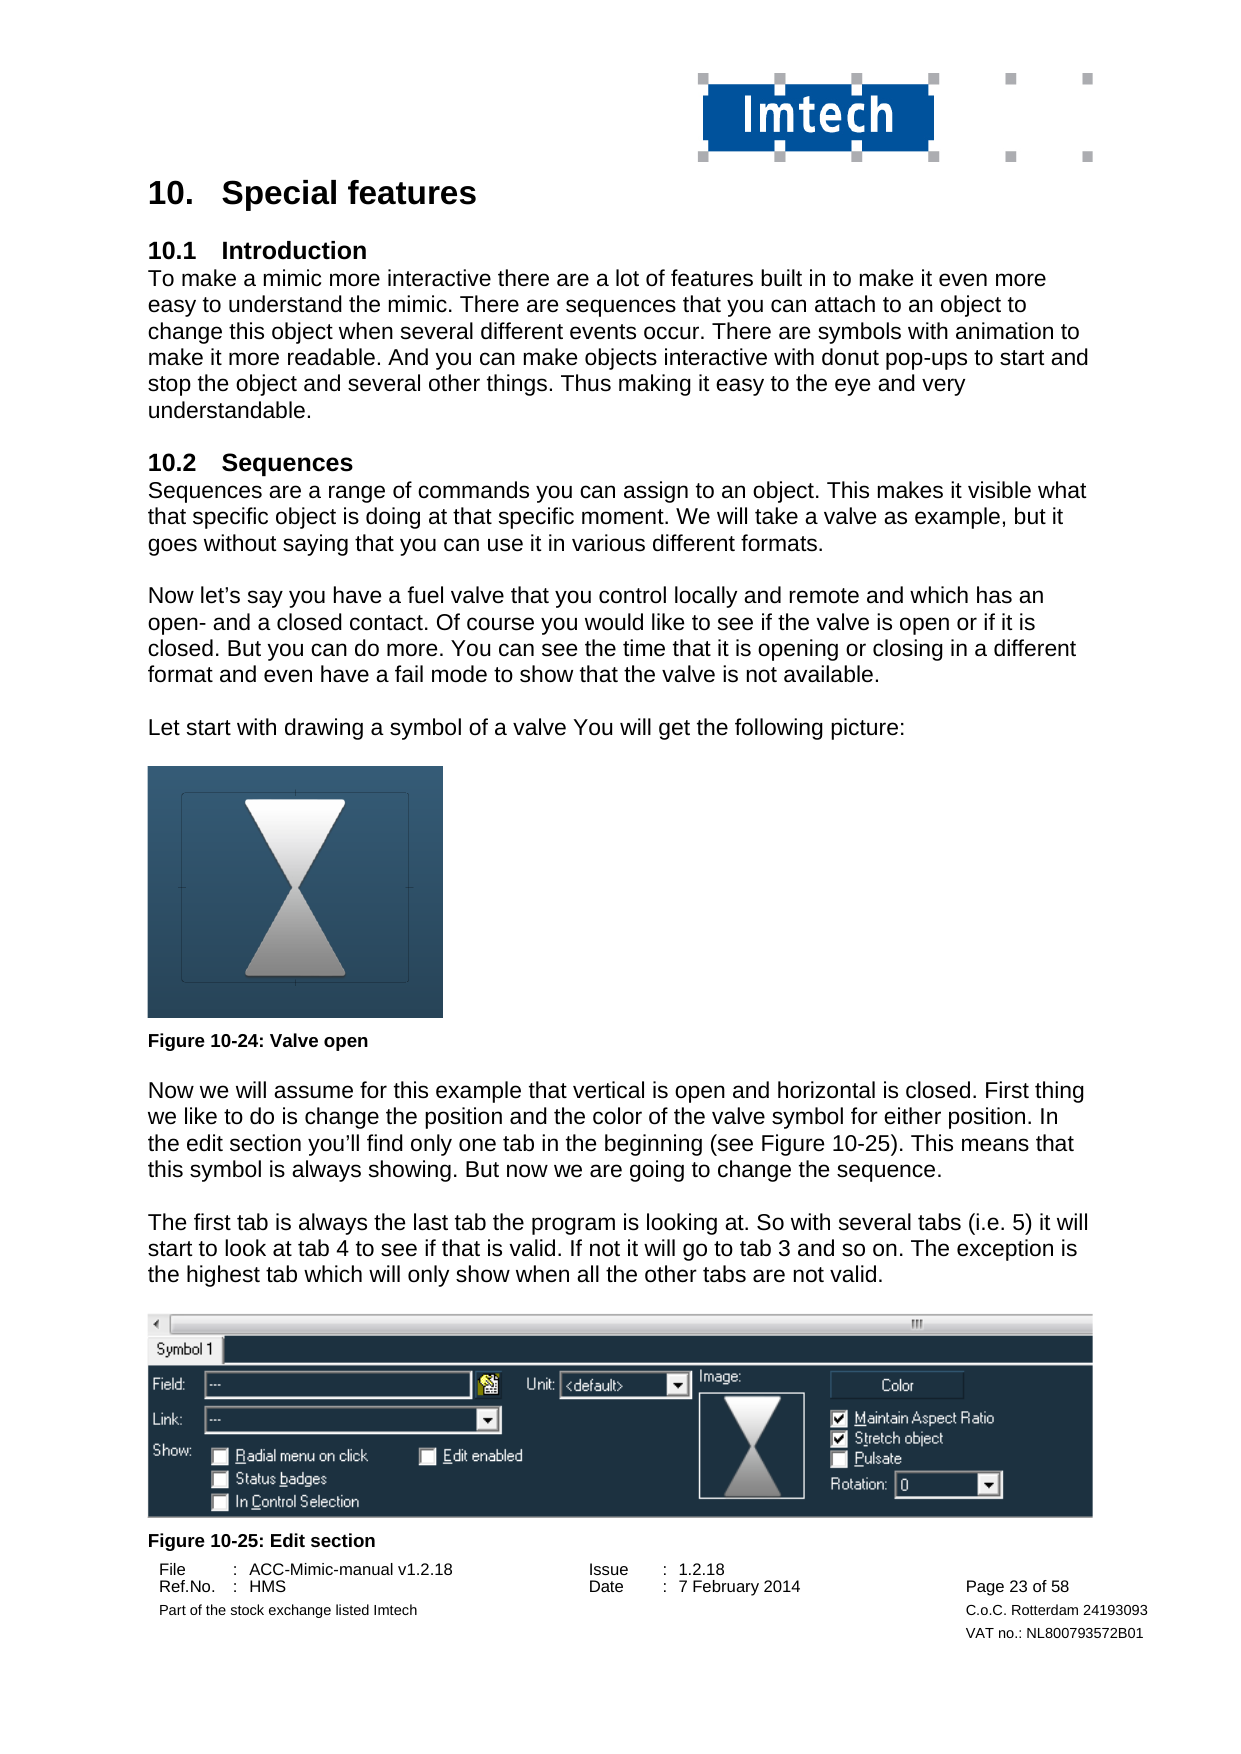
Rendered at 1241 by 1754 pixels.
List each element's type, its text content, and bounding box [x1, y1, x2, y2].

subtitle Special features [148, 161, 1093, 211]
subtitle Sequences [148, 448, 1093, 477]
text Now let’s say you have a fuel valve that you control locally and remote and which has an open- and a closed contact. Of course you would like to see if the valve is open or if it is closed. But you can do more. You can see the time that it is opening or closing in a different format and even have a fail mode to show that the valve is not available. [148, 582, 1093, 688]
text Let start with drawing a symbol of a valve You will get the following picture: [148, 714, 1093, 740]
picture [697, 73, 1093, 162]
picture [147, 1313, 1093, 1518]
picture [147, 766, 443, 1018]
text The first tab is always the last tab the program is looking at. So with several tabs (i.e. 5) it will start to look at tab 4 to see if that is valid. If not it will go to tab 3 and so on. The exception is the highest tab which will only show when all the other tabs are not valid. [148, 1208, 1093, 1288]
text Sequences are a range of commands you can assign to an object. This makes it visible what that specific object is doing at that specific moment. We will take a valve as example, but it goes without saying that you can use it in various different formats. [148, 477, 1093, 556]
subtitle Introduction [148, 236, 1093, 265]
text To make a mimic more interactive there are a lot of features built in to make it even more easy to understand the mimic. There are sequences that you can attach to an object to change this object when several different events occur. There are symbols with animation to make it more readable. And you can make objects interactive with donut pop-ups to start and stop the object and several other things. Thus making it easy to the eye and very understandable. [148, 265, 1093, 423]
